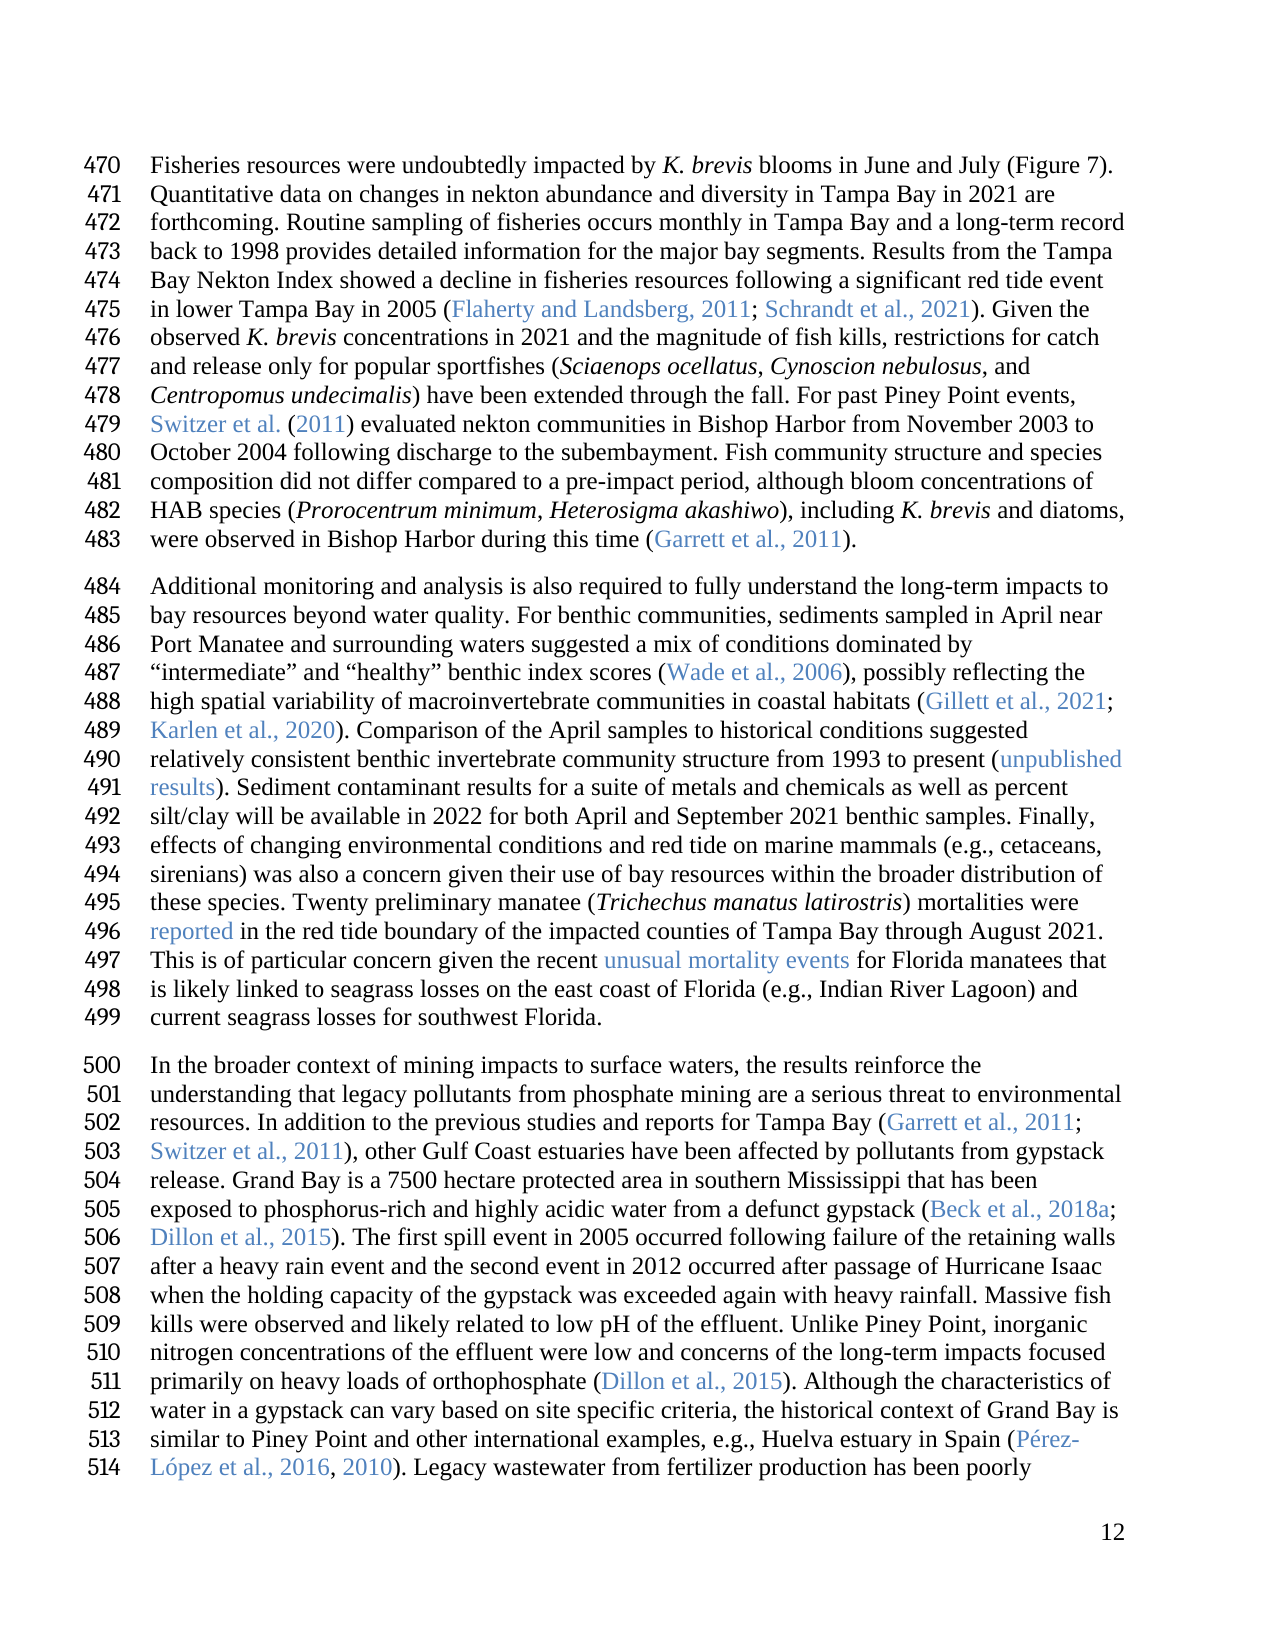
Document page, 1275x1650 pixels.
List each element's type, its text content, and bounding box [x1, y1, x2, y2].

text Fisheries resources were undoubtedly impacted by K. brevis blooms in June and July (Figure 7). Quantitative data on changes in nekton abundance and diversity in Tampa Bay in 2021 are forthcoming. Routine sampling of fisheries occurs monthly in Tampa Bay and a long-term record back to 1998 provides detailed information for the major bay segments. Results from the Tampa Bay Nekton Index showed a decline in fisheries resources following a significant red tide event in lower Tampa Bay in 2005 (Flaherty and Landsberg, 2011; Schrandt et al., 2021). Given the observed K. brevis concentrations in 2021 and the magnitude of fish kills, restrictions for catch and release only for popular sportfishes (Sciaenops ocellatus, Cynoscion nebulosus, and Centropomus undecimalis) have been extended through the fall. For past Piney Point events, Switzer et al. (2011) evaluated nekton communities in Bishop Harbor from November 2003 to October 2004 following discharge to the subembayment. Fish community structure and species composition did not differ compared to a pre-impact period, although bloom concentrations of HAB species (Prorocentrum minimum, Heterosigma akashiwo), including K. brevis and diatoms, were observed in Bishop Harbor during this time (Garrett et al., 2011). [150, 150, 1125, 552]
text Additional monitoring and analysis is also required to fully understand the long-term impacts to bay resources beyond water quality. For benthic communities, sediments sampled in April near Port Manatee and surrounding waters suggested a mix of conditions dominated by “intermediate” and “healthy” benthic index scores (Wade et al., 2006), possibly reflecting the high spatial variability of macroinvertebrate communities in coastal habitats (Gillett et al., 2021; Karlen et al., 2020). Comparison of the April samples to historical conditions suggested relatively consistent benthic invertebrate community structure from 1993 to present (unpublished results). Sediment contaminant results for a suite of metals and chemicals as well as percent silt/clay will be available in 2022 for both April and September 2021 benthic samples. Finally, effects of changing environmental conditions and red tide on marine mammals (e.g., cetaceans, sirenians) was also a concern given their use of bay resources within the broader distribution of these species. Twenty preliminary manatee (Trichechus manatus latirostris) mortalities were reported in the red tide boundary of the impacted counties of Tampa Bay through August 2021. This is of particular concern given the recent unusual mortality events for Florida manatees that is likely linked to seagrass losses on the east coast of Florida (e.g., Indian River Lagoon) and current seagrass losses for southwest Florida. [150, 571, 1125, 1031]
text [150, 1050, 1125, 1481]
